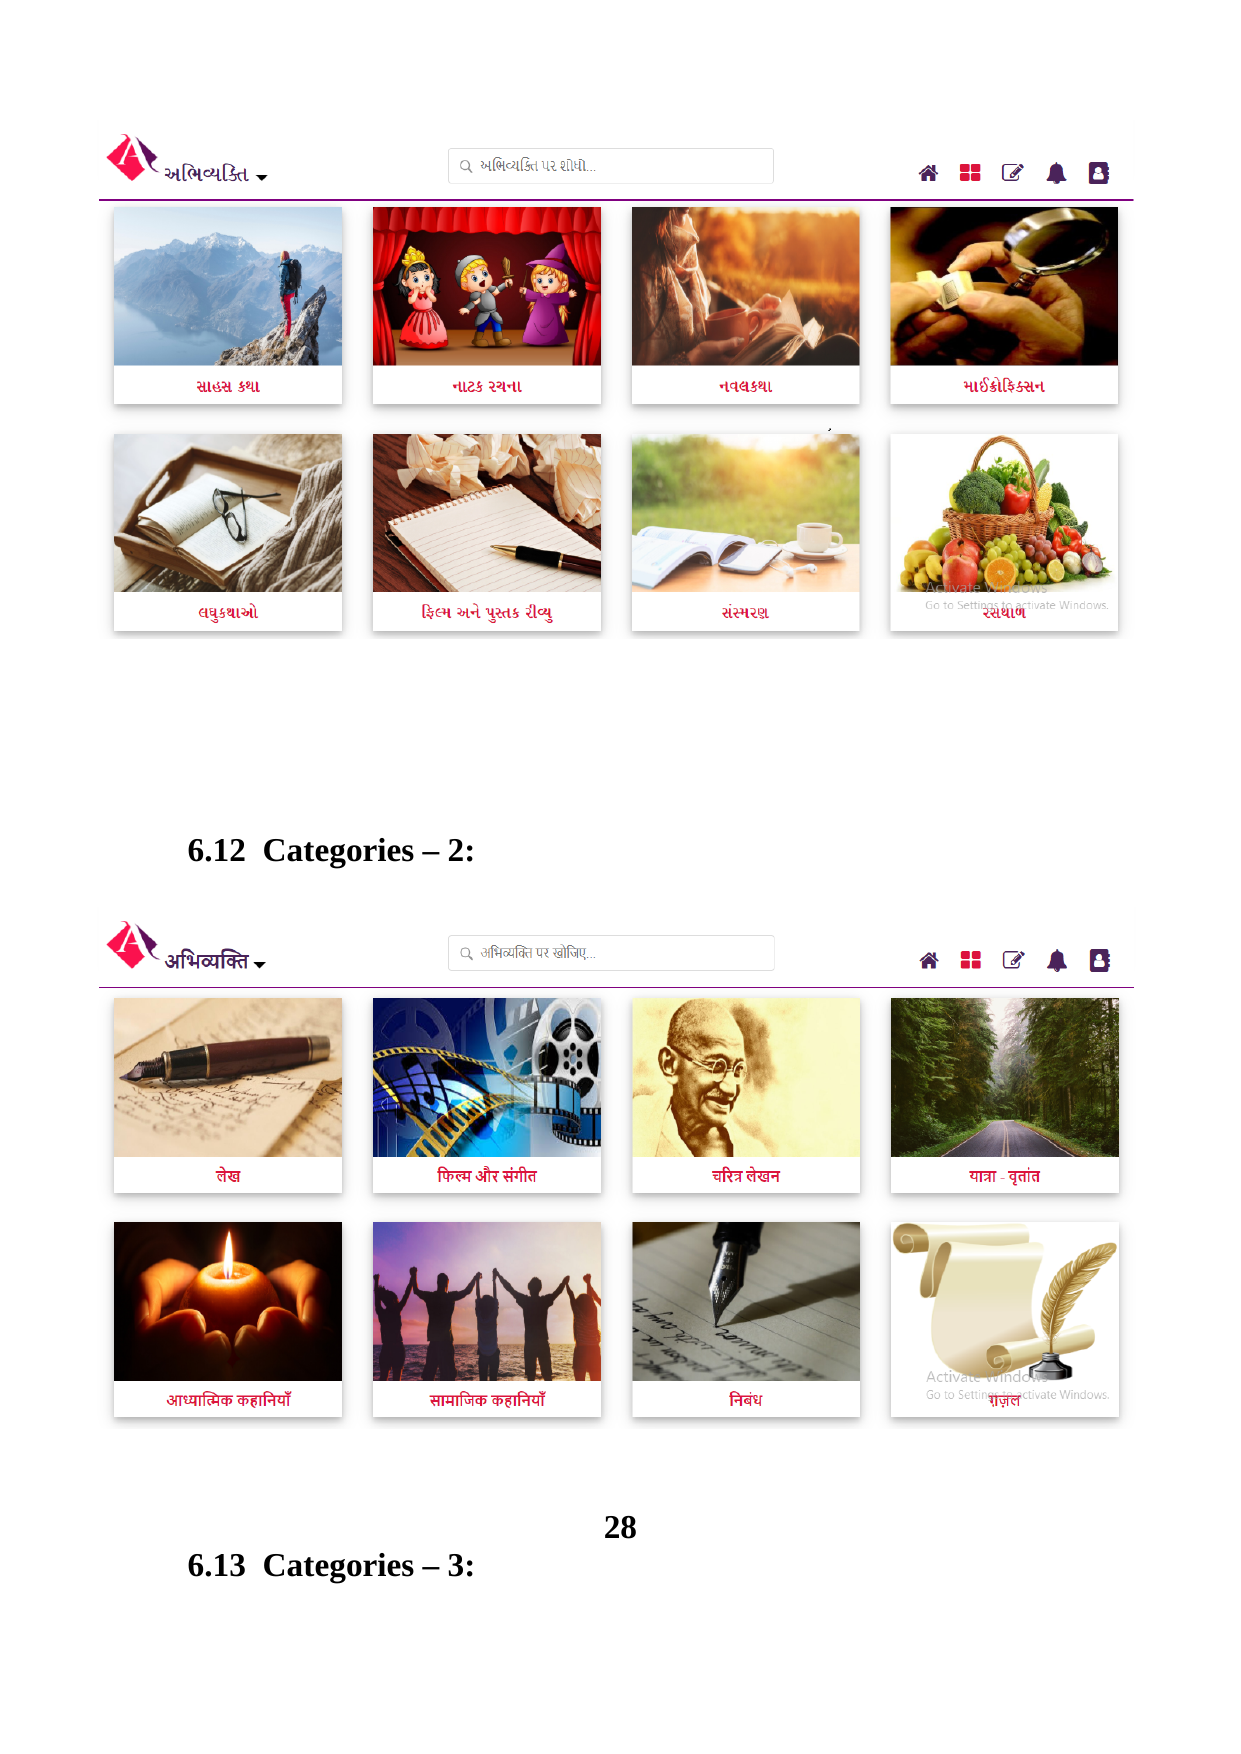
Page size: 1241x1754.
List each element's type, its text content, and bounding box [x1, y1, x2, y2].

picture [93, 907, 1139, 1431]
list Categories – 2: [187, 830, 1090, 869]
list Categories – 3: [187, 1546, 1090, 1584]
text 28 [150, 1507, 1090, 1546]
picture [93, 120, 1139, 639]
